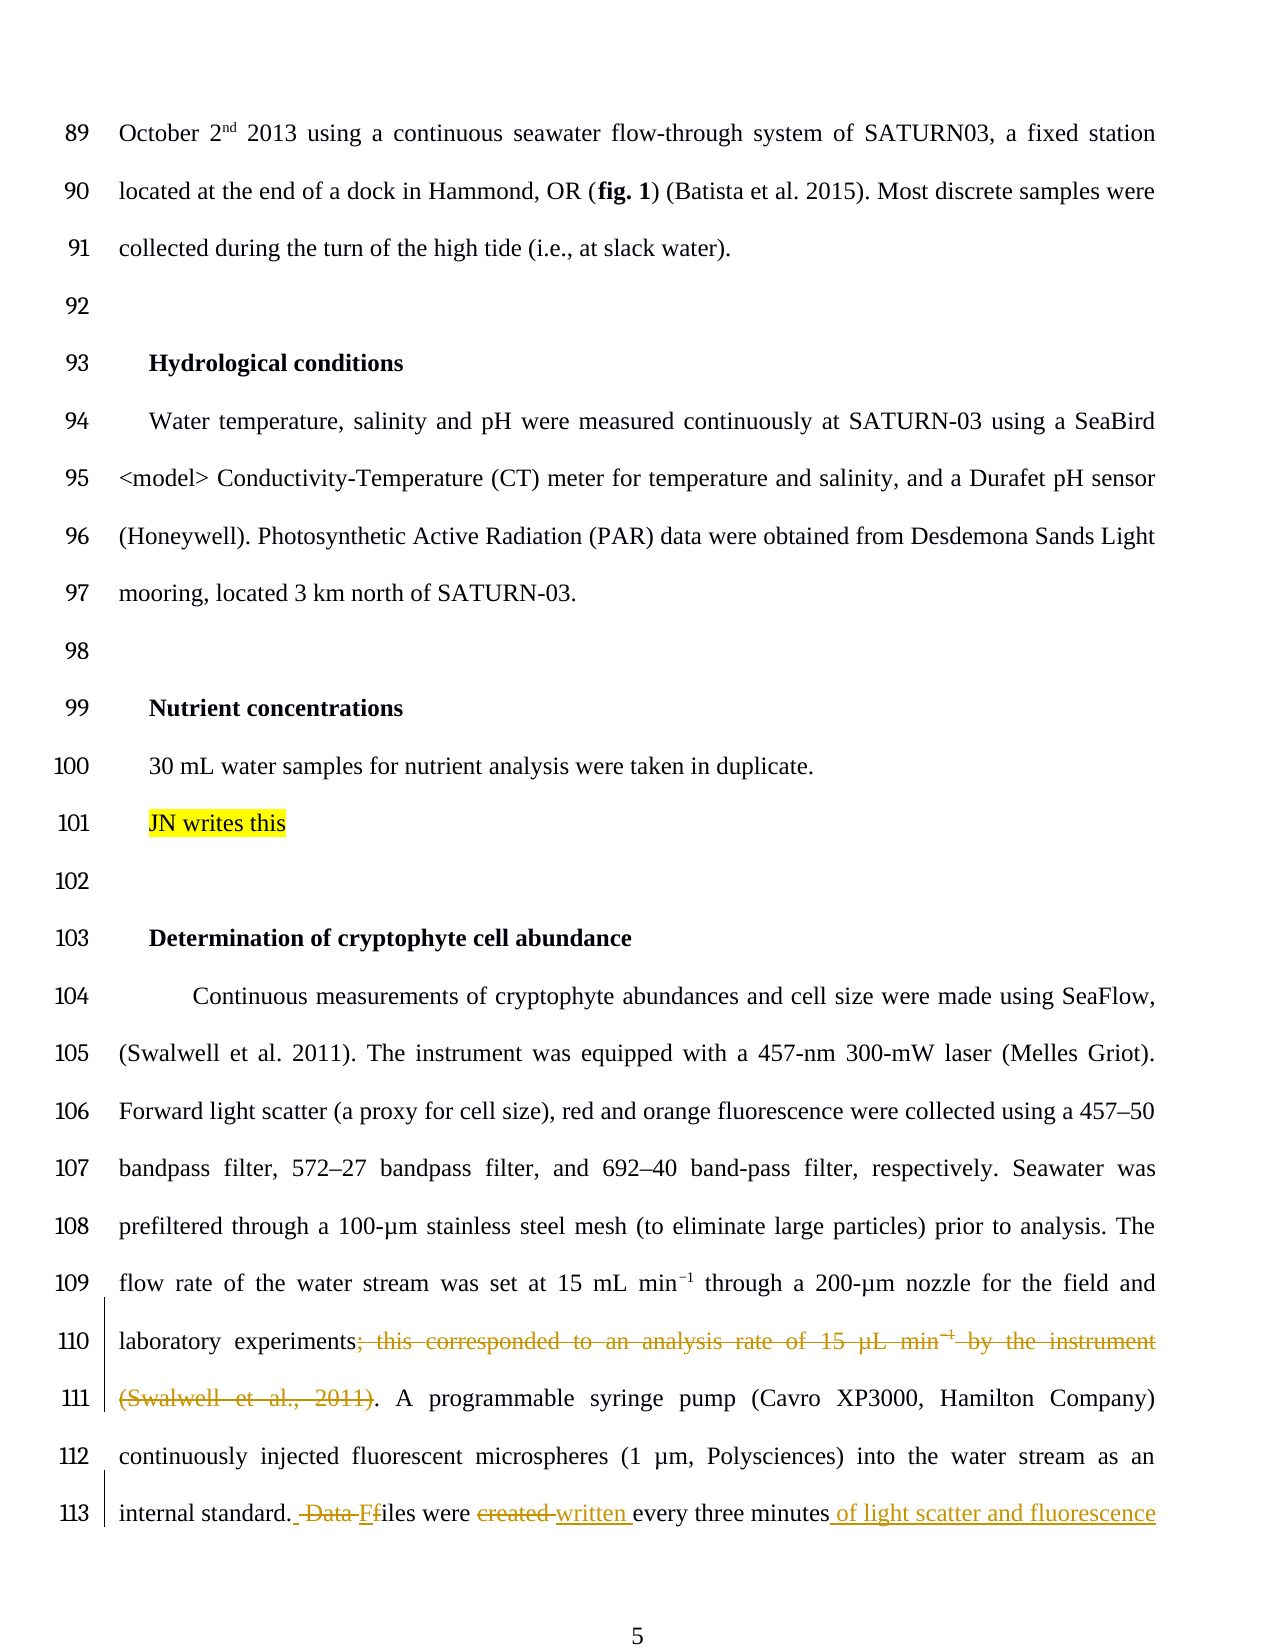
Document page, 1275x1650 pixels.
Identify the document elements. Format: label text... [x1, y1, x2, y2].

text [118, 118, 1156, 262]
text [118, 981, 1156, 1527]
text Nutrient concentrations [118, 693, 1156, 722]
text JN writes this [118, 808, 1156, 837]
text Determination of cryptophyte cell abundance [118, 923, 1156, 952]
text Hydrological conditions [118, 348, 1156, 377]
text Water temperature, salinity and pH were measured continuously at SATURN-03 using a SeaBird <model> Conductivity-Temperature (CT) meter for temperature and salinity, and a Durafet pH sensor (Honeywell). Photosynthetic Active Radiation (PAR) data were obtained from Desdemona Sands Light mooring, located 3 km north of SATURN-03. [118, 406, 1156, 607]
text 30 mL water samples for nutrient analysis were taken in duplicate. [118, 751, 1156, 780]
